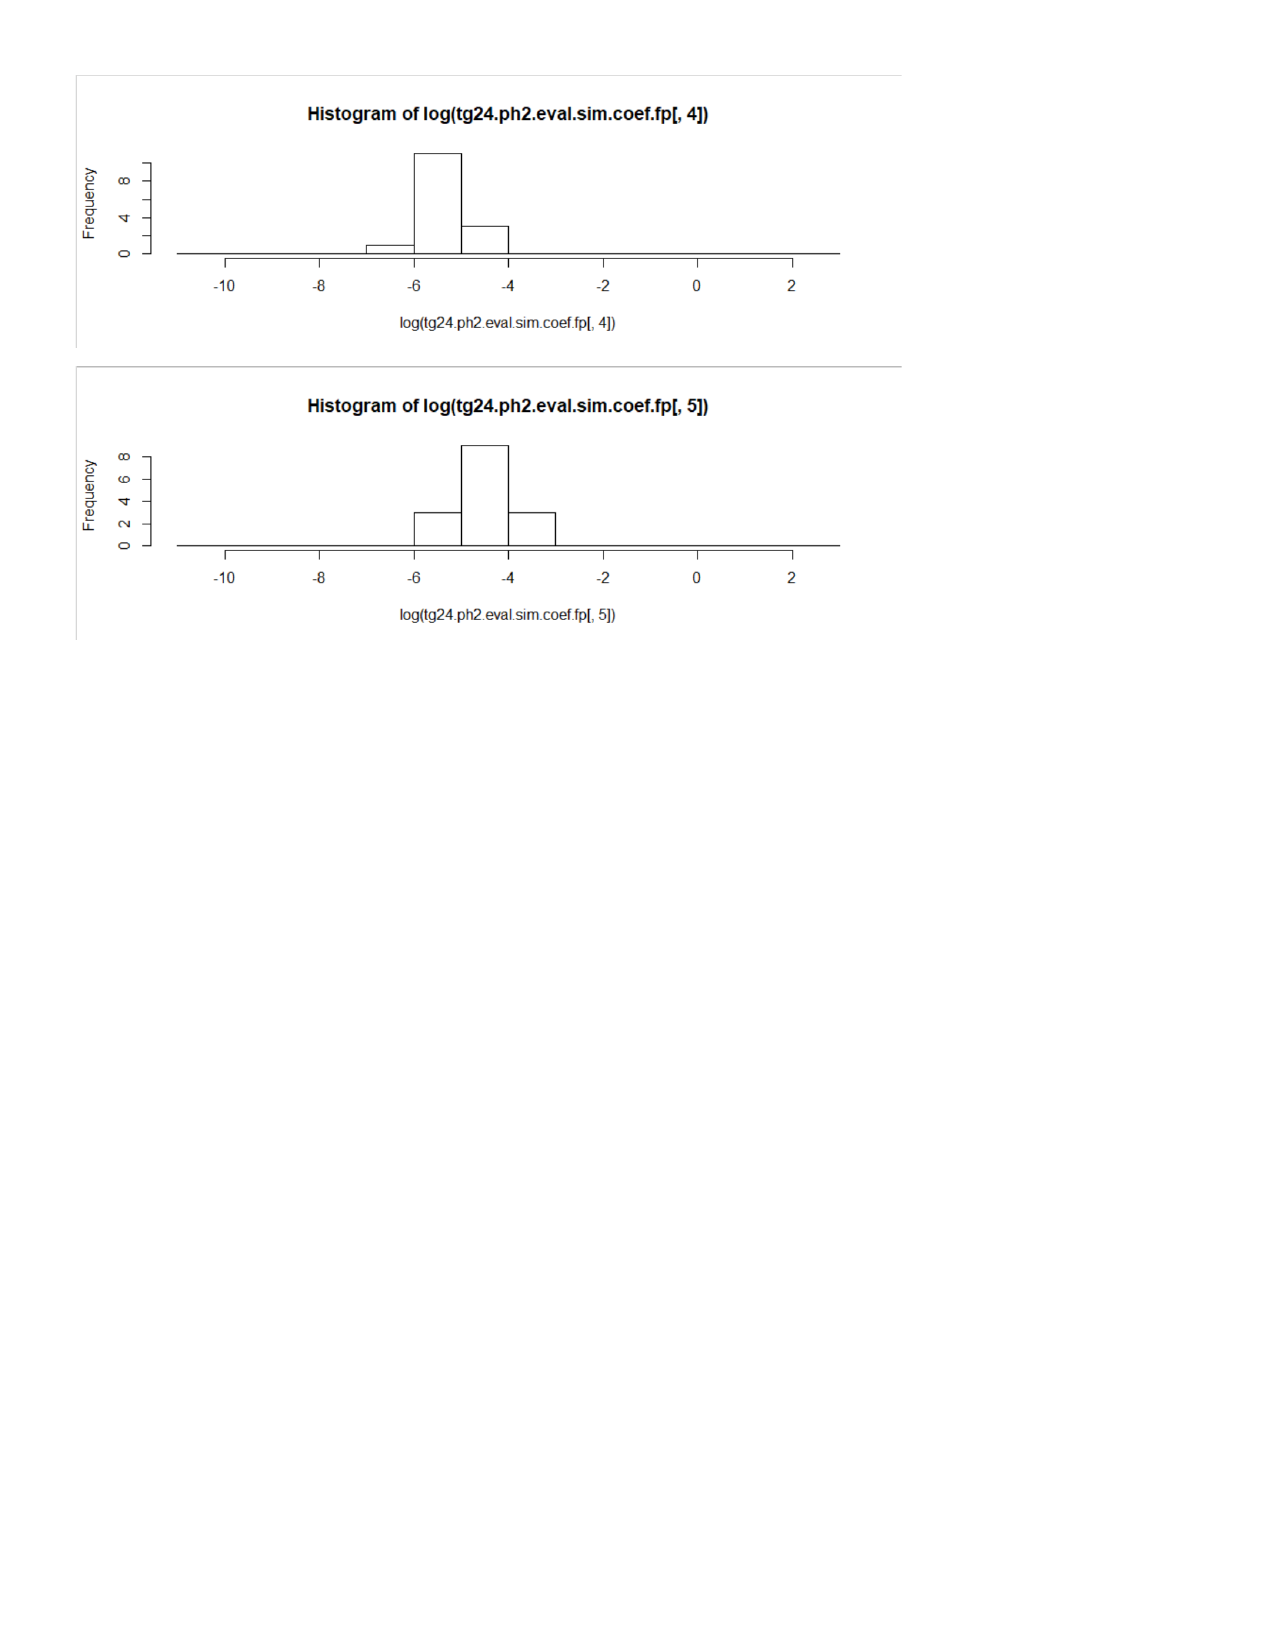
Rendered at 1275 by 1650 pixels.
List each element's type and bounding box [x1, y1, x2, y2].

picture [75, 366, 902, 640]
picture [75, 75, 902, 348]
